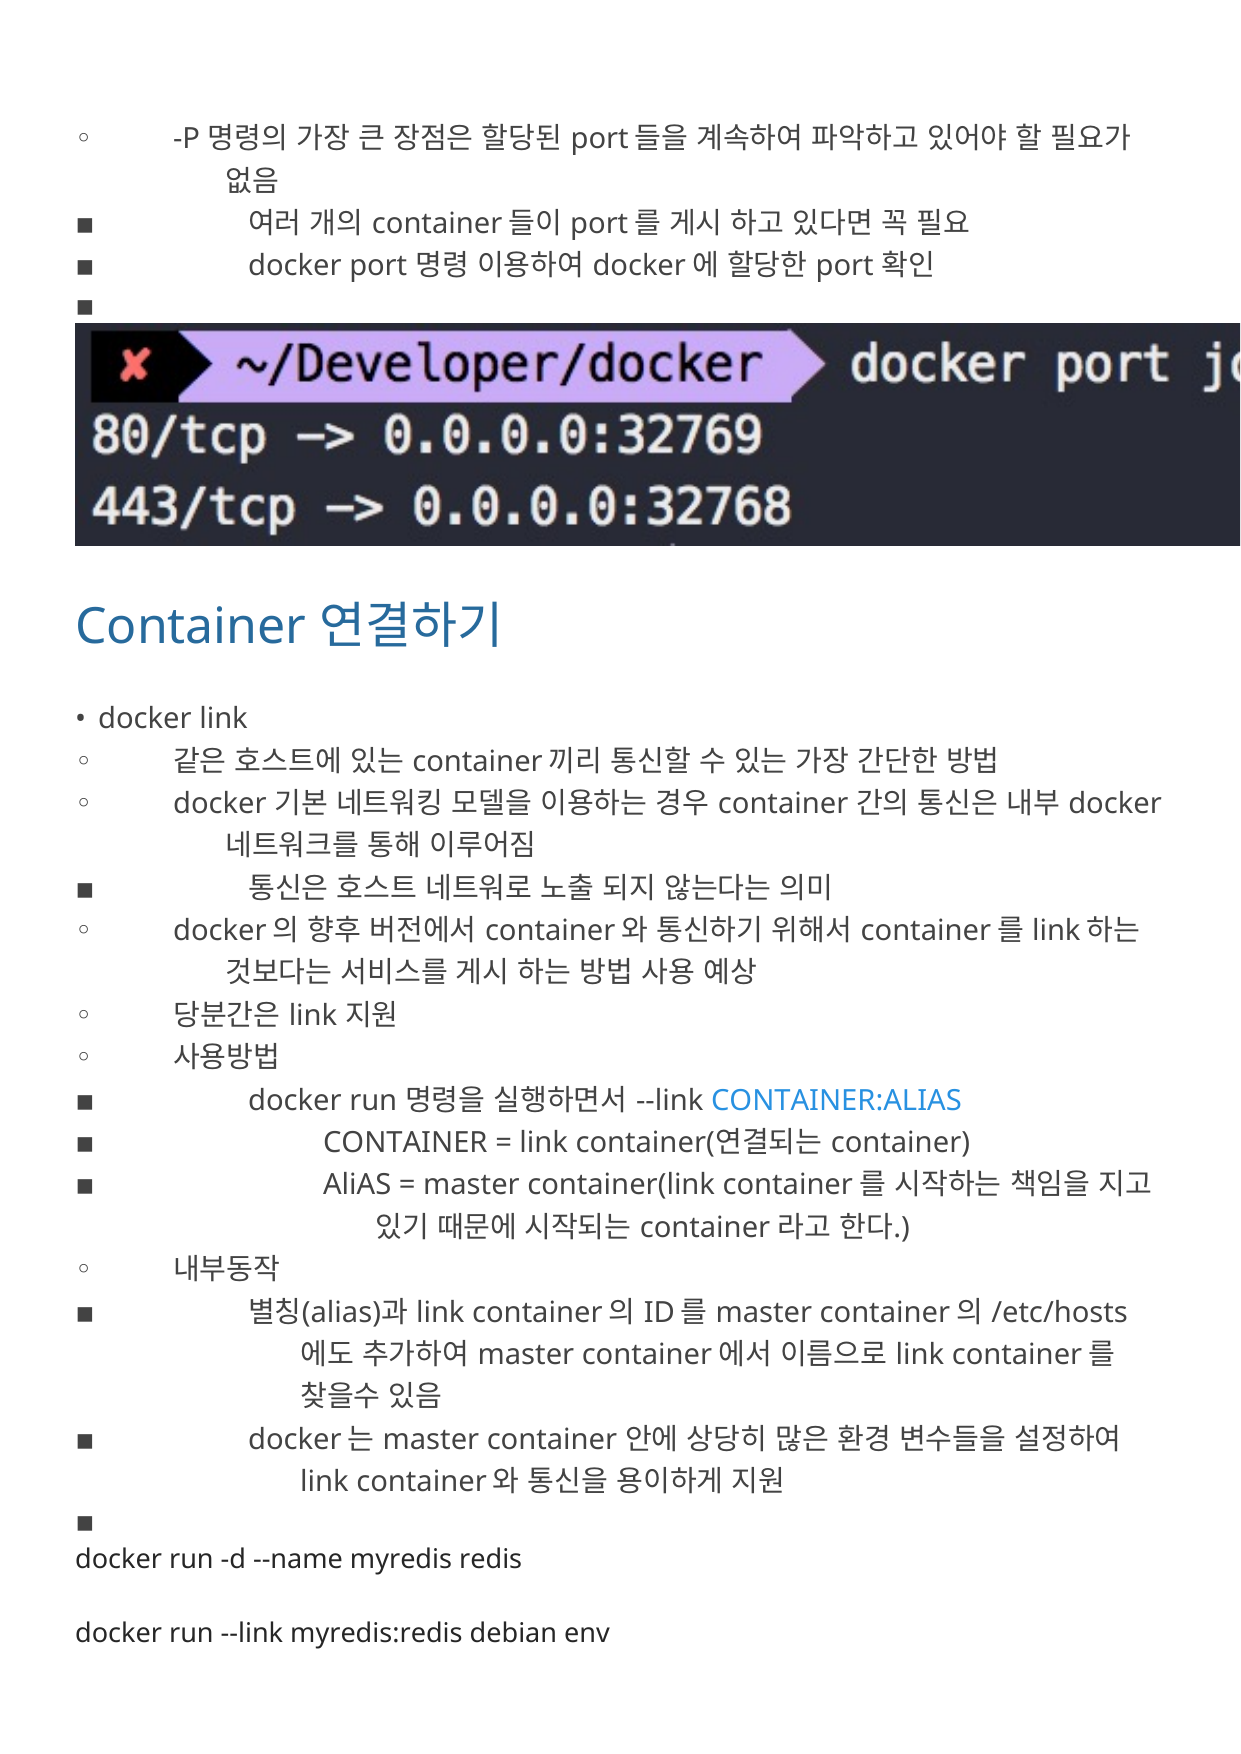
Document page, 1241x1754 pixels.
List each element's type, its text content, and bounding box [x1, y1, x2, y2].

list docker run 명령을 실행하면서 --link CONTAINER:ALIAS [75, 1076, 1165, 1118]
list 내부동작 [75, 1246, 1165, 1288]
list CONTAINER = link container(연결되는 container) [75, 1118, 1165, 1161]
list -P 명령의 가장 큰 장점은 할당된 port들을 계속하여 파악하고 있어야 할 필요가 없음 [75, 115, 1165, 199]
picture [75, 323, 1241, 546]
list 사용방법 [75, 1034, 1165, 1076]
list docker link [75, 697, 1165, 737]
list 같은 호스트에 있는 container끼리 통신할 수 있는 가장 간단한 방법 [75, 737, 1165, 779]
list docker port 명령 이용하여 docker에 할당한 port 확인 [75, 242, 1165, 284]
list docker의 향후 버전에서 container와 통신하기 위해서 container를 link하는 것보다는 서비스를 게시 하는 방법 사용 예상 [75, 907, 1165, 991]
list docker는 master container 안에 상당히 많은 환경 변수들을 설정하여 link container와 통신을 용이하게 지원 [75, 1415, 1165, 1500]
list 여러 개의 container들이 port를 게시 하고 있다면 꼭 필요 [75, 199, 1165, 242]
text Container 연결하기 [75, 585, 1165, 658]
list 별칭(alias)과 link container의 ID를 master container의 /etc/hosts에도 추가하여 master container에서 이름으로 link container를 찾을수 있음 [75, 1288, 1165, 1415]
list 당분간은 link 지원 [75, 991, 1165, 1034]
list 통신은 호스트 네트워로 노출 되지 않는다는 의미 [75, 864, 1165, 907]
list docker 기본 네트워킹 모델을 이용하는 경우 container 간의 통신은 내부 docker 네트워크를 통해 이루어짐 [75, 779, 1165, 864]
text docker run --link myredis:redis debian env [75, 1613, 1165, 1650]
list AliAS = master container(link container를 시작하는 책임을 지고 있기 때문에 시작되는 container 라고 한다.) [75, 1161, 1165, 1246]
text docker run -d --name myredis redis [75, 1540, 1165, 1577]
